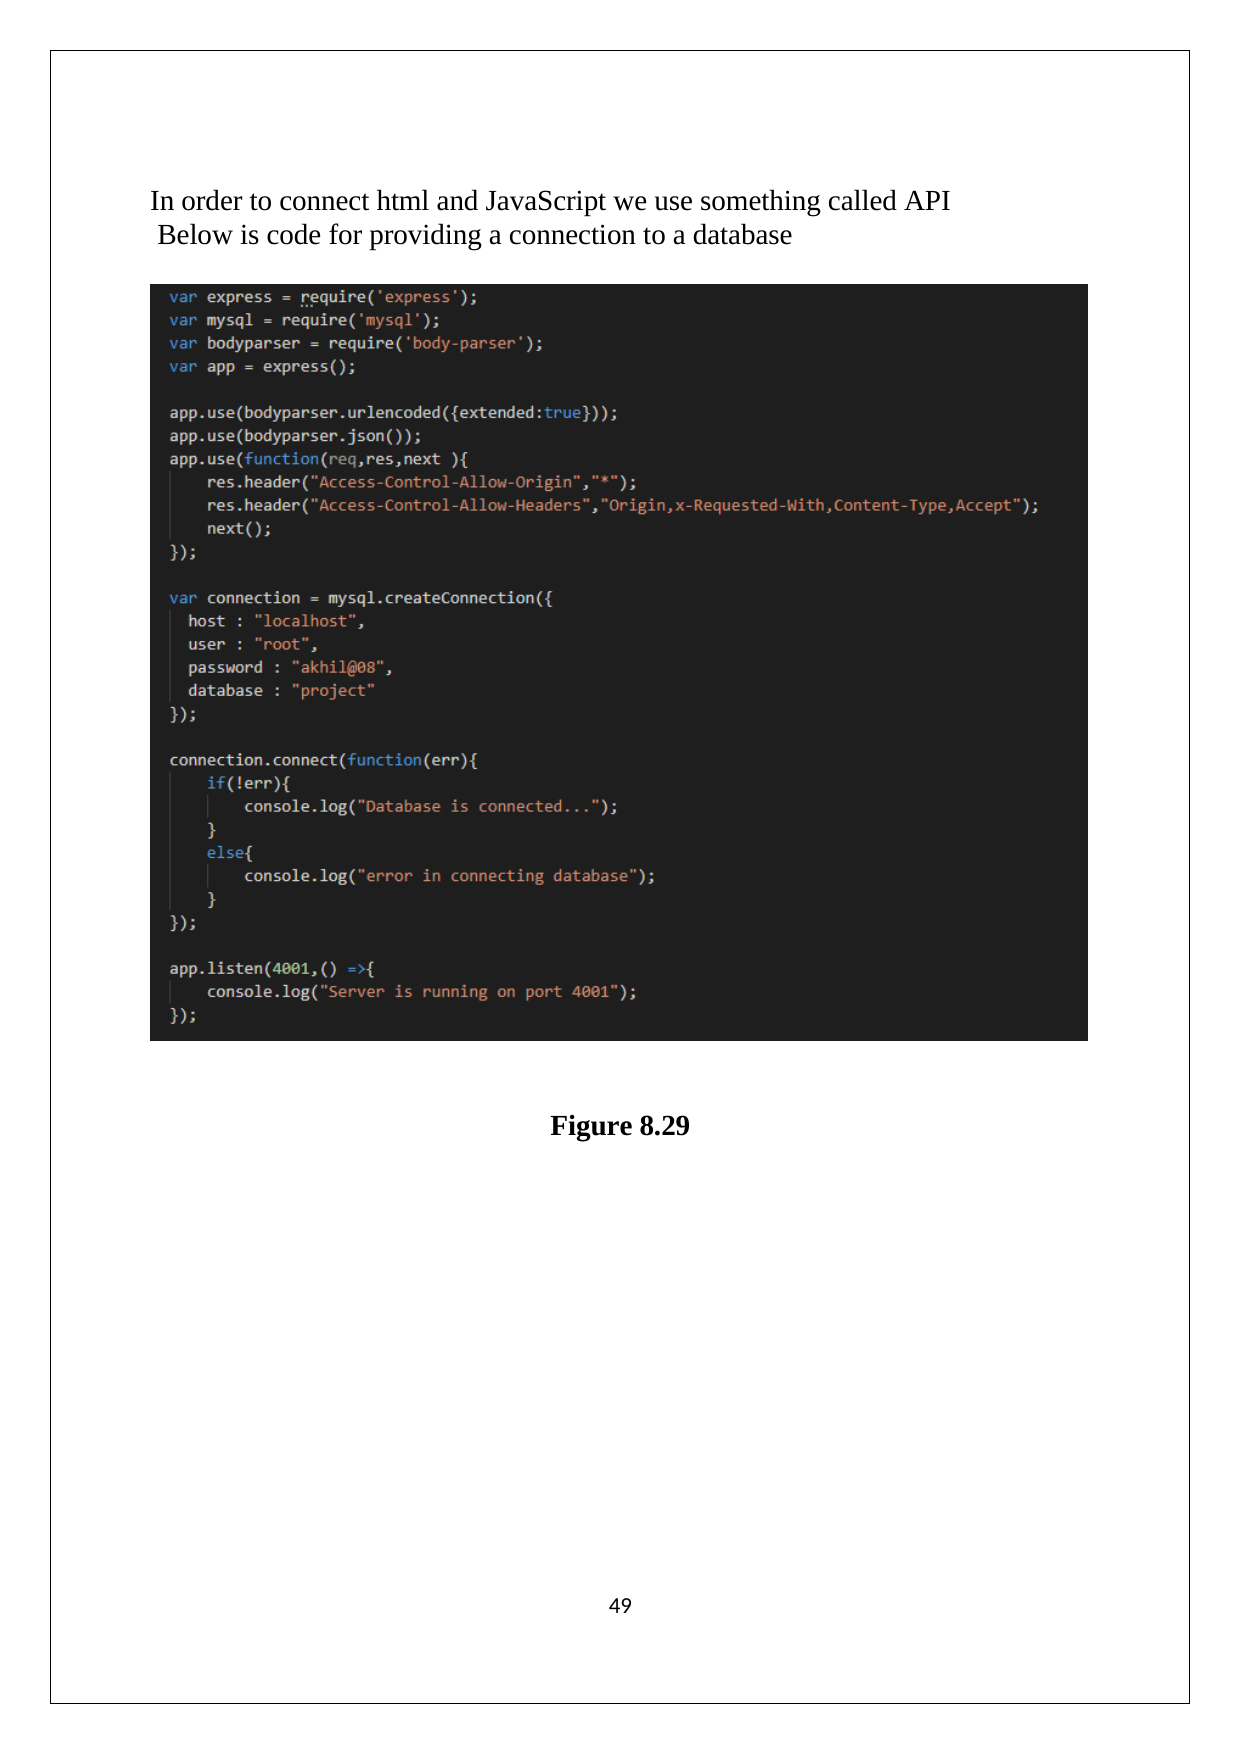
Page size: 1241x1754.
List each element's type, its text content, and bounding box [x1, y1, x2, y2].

text Below is code for providing a connection to a database [150, 217, 1090, 251]
picture [150, 284, 1088, 1041]
text In order to connect html and JavaScript we use something called API [150, 183, 1090, 217]
text Figure 8.29 [150, 1108, 1090, 1141]
